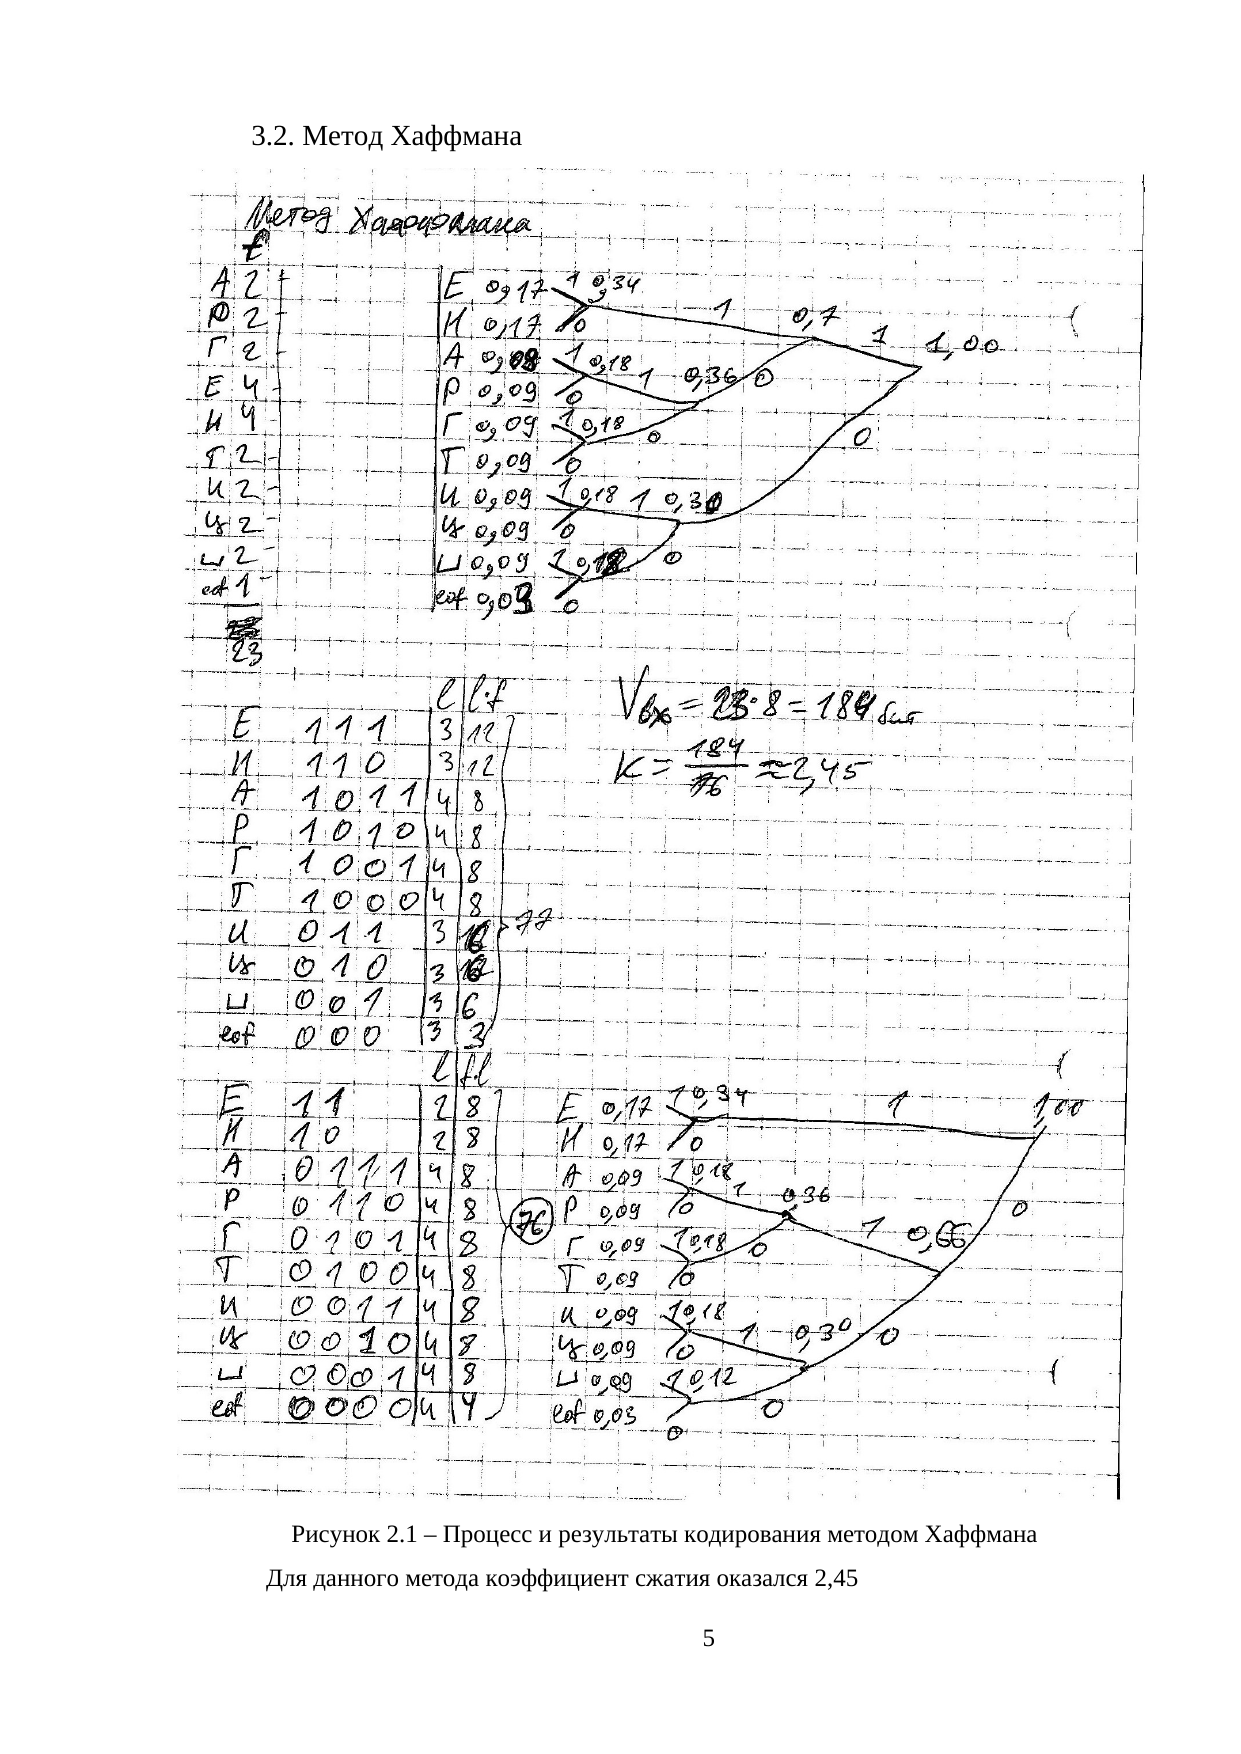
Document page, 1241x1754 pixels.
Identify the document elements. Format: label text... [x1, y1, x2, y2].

text Для данного метода коэффициент сжатия оказался 2,45 [177, 1563, 1152, 1591]
subtitle 3.2. Метод Хаффмана [177, 118, 1152, 152]
picture [177, 168, 1152, 1506]
text Рисунок 2.1 – Процесс и результаты кодирования методом Хаффмана [177, 1519, 1152, 1548]
